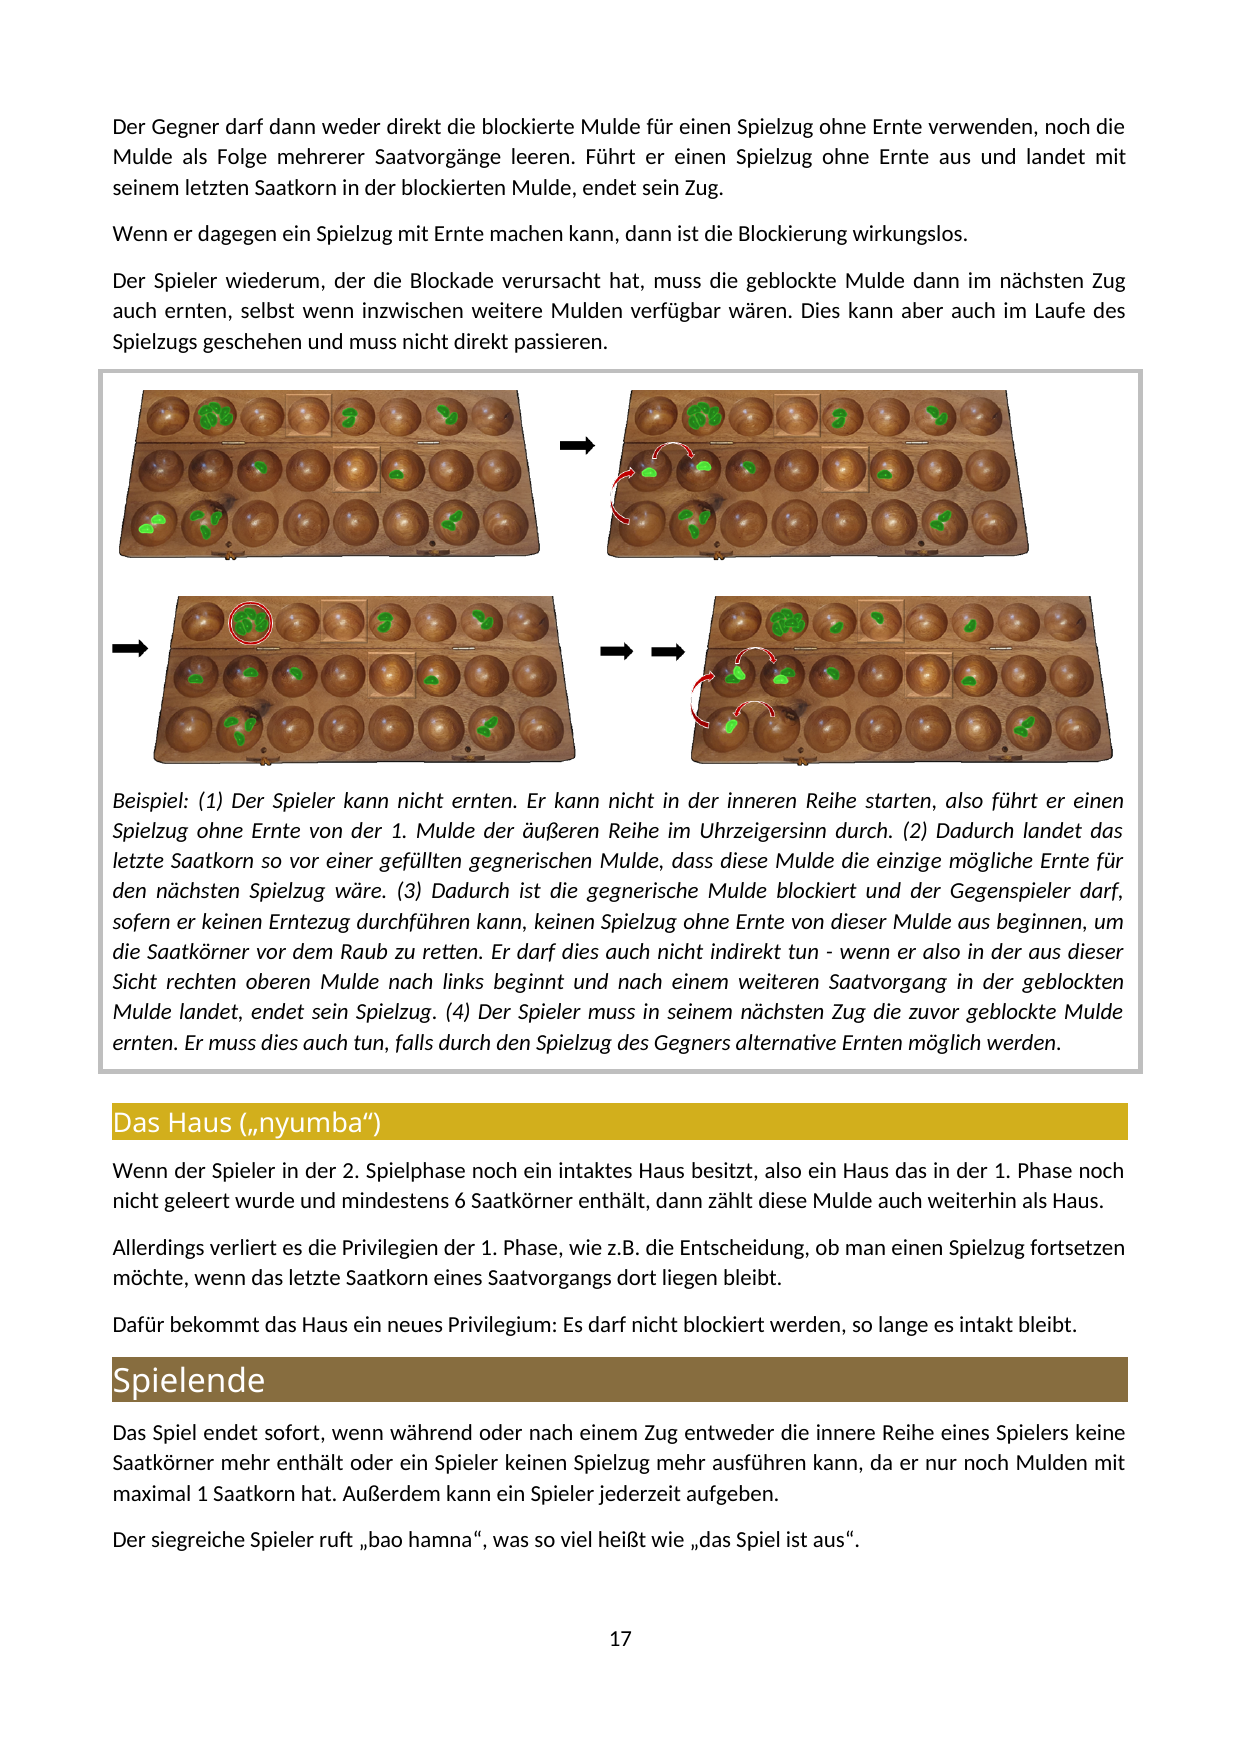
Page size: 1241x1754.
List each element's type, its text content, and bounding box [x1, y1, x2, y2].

subtitle Spielende [112, 1357, 1128, 1402]
text Der siegreiche Spieler ruft „bao hamna“, was so viel heißt wie „das Spiel ist aus“. [112, 1526, 1128, 1554]
text Dafür bekommt das Haus ein neues Privilegium: Es darf nicht blockiert werden, so lange es intakt bleibt. [112, 1310, 1128, 1338]
text Der Gegner darf dann weder direkt die blockierte Mulde für einen Spielzug ohne Ernte verwenden, noch die Mulde als Folge mehrerer Saatvorgänge leeren. Führt er einen Spielzug ohne Ernte aus und landet mit seinem letzten Saatkorn in der blockierten Mulde, endet sein Zug. [112, 112, 1128, 201]
text Wenn der Spieler in der 2. Spielphase noch ein intaktes Haus besitzt, also ein Haus das in der 1. Phase noch nicht geleert wurde und mindestens 6 Saatkörner enthält, dann zählt diese Mulde auch weiterhin als Haus. [112, 1156, 1128, 1214]
text Beispiel: (1) Der Spieler kann nicht ernten. Er kann nicht in der inneren Reihe starten, also führt er einen Spielzug ohne Ernte von der 1. Mulde der äußeren Reihe im Uhrzeigersinn durch. (2) Dadurch landet das letzte Saatkorn so vor einer gefüllten gegnerischen Mulde, dass diese Mulde die einzige mögliche Ernte für den nächsten Spielzug wäre. (3) Dadurch ist die gegnerische Mulde blockiert und der Gegenspieler darf, sofern er keinen Erntezug durchführen kann, keinen Spielzug ohne Ernte von dieser Mulde aus beginnen, um die Saatkörner vor dem Raub zu retten. Er darf dies auch nicht indirekt tun - wenn er also in der aus dieser Sicht rechten oberen Mulde nach links beginnt und nach einem weiteren Saatvorgang in der geblockten Mulde landet, endet sein Spielzug. (4) Der Spieler muss in seinem nächsten Zug die zuvor geblockte Mulde ernten. Er muss dies auch tun, falls durch den Spielzug des Gegners alternative Ernten möglich werden. [112, 786, 1128, 1056]
text Wenn er dagegen ein Spielzug mit Ernte machen kann, dann ist die Blockierung wirkungslos. [112, 219, 1128, 247]
text Das Spiel endet sofort, wenn während oder nach einem Zug entweder die innere Reihe eines Spielers keine Saatkörner mehr enthält oder ein Spieler keinen Spielzug mehr ausführen kann, da er nur noch Mulden mit maximal 1 Saatkorn hat. Außerdem kann ein Spieler jederzeit aufgeben. [112, 1418, 1128, 1507]
text Allerdings verliert es die Privilegien der 1. Phase, wie z.B. die Entscheidung, ob man einen Spielzug fortsetzen möchte, wenn das letzte Saatkorn eines Saatvorgangs dort liegen bleibt. [112, 1233, 1128, 1291]
picture [112, 390, 1118, 768]
text Der Spieler wiederum, der die Blockade verursacht hat, muss die geblockte Mulde dann im nächsten Zug auch ernten, selbst wenn inzwischen weitere Mulden verfügbar wären. Dies kann aber auch im Laufe des Spielzugs geschehen und muss nicht direkt passieren. [112, 266, 1128, 355]
subtitle Das Haus („nyumba“) [112, 1103, 1128, 1140]
